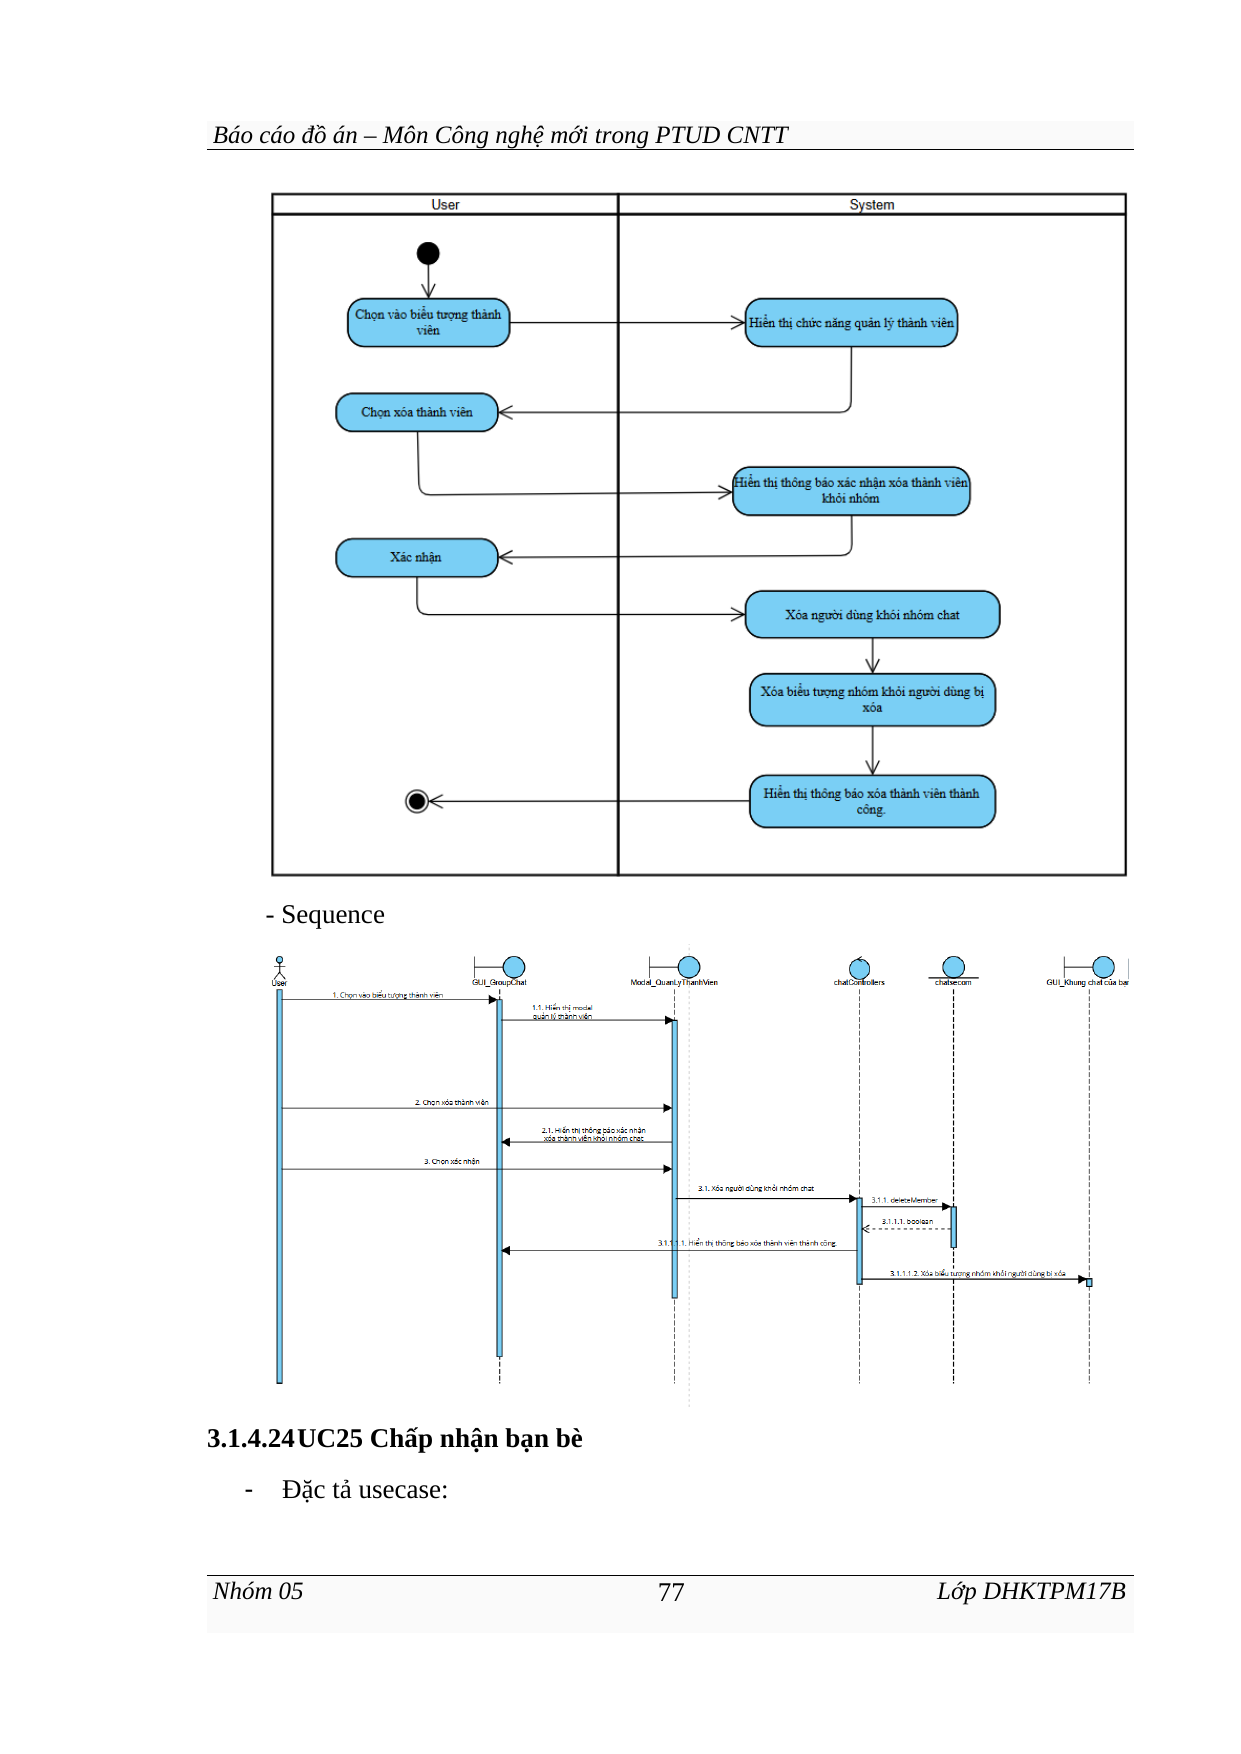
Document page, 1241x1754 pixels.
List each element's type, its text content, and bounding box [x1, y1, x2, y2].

text - Sequence [207, 898, 1122, 929]
picture [265, 179, 1131, 883]
subtitle UC25 Chấp nhận bạn bè [207, 1423, 1122, 1454]
picture [265, 944, 1129, 1407]
list Đặc tả usecase: [244, 1469, 1122, 1506]
